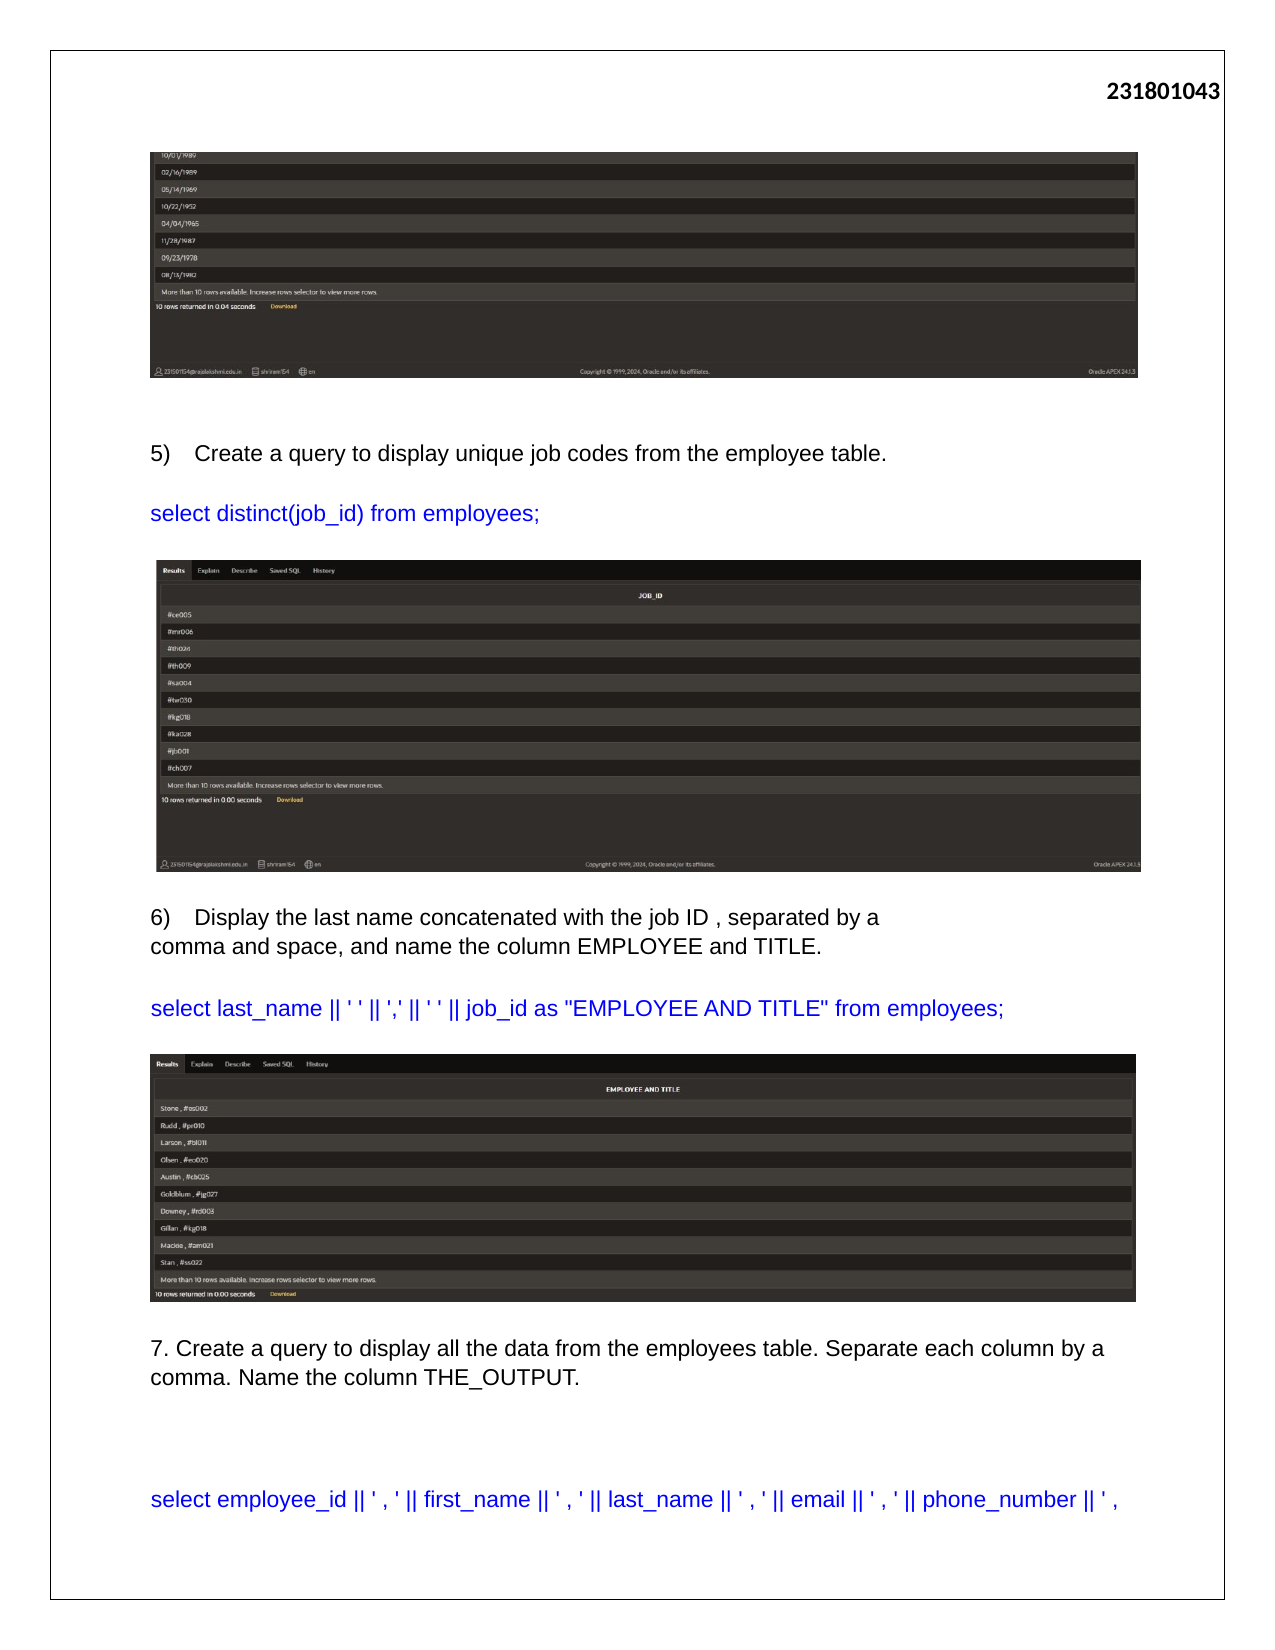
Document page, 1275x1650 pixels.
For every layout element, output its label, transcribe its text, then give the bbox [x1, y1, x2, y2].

text select employee_id || ' , ' || first_name || ' , ' || last_name || ' , ' || email || ' , ' || phone_number || ' , [150, 1486, 1139, 1512]
picture [150, 1054, 1136, 1302]
text 7. Create a query to display all the data from the employees table. Separate each column by a comma. Name the column THE_OUTPUT. [150, 1335, 1105, 1390]
picture [156, 560, 1141, 872]
list Create a query to display unique job codes from the employee table. select distinct(job_id) from employees; [150, 440, 937, 527]
text select last_name || ' ' || ',' || ' ' || job_id as "EMPLOYEE AND TITLE" from employees; [150, 994, 1139, 1021]
picture [150, 152, 1138, 378]
list Display the last name concatenated with the job ID , separated by a comma and space, and name the column EMPLOYEE and TITLE. [150, 904, 937, 959]
